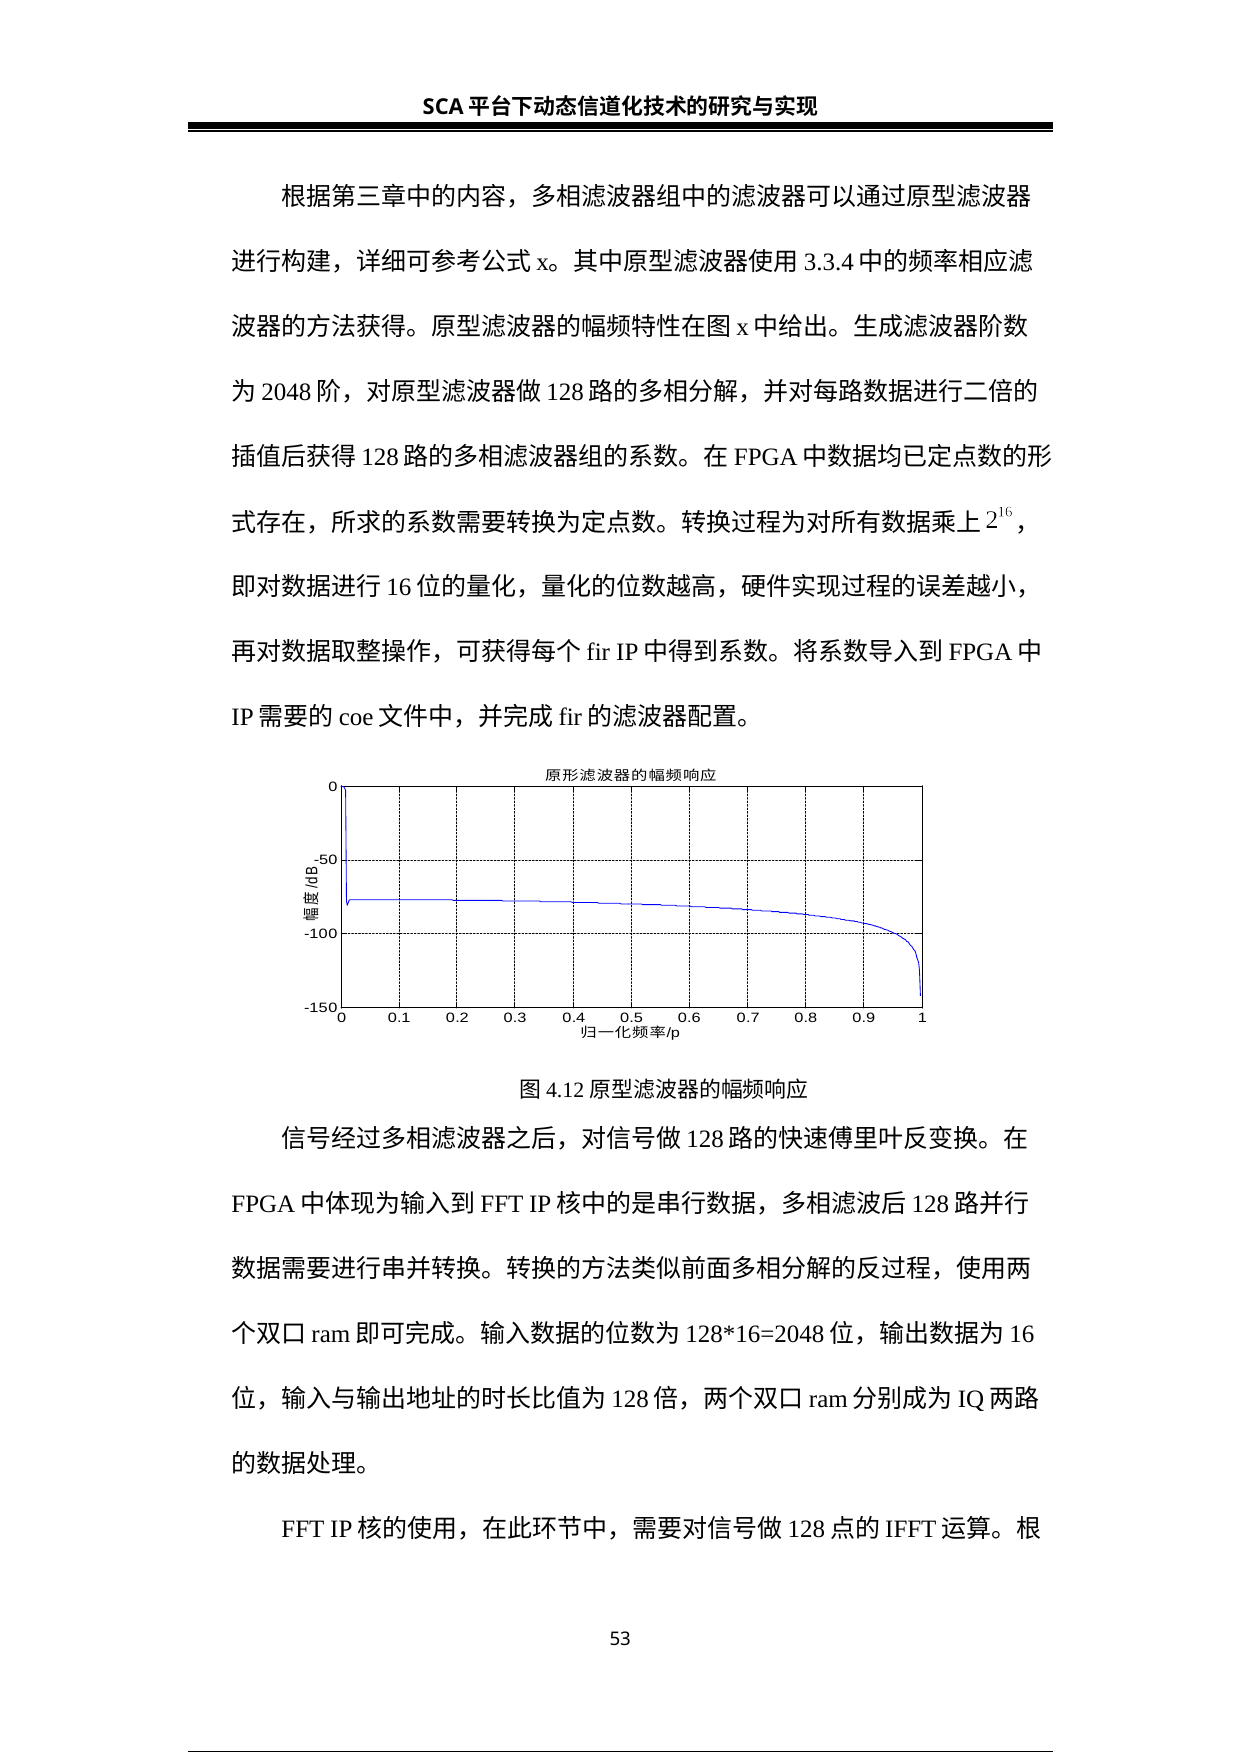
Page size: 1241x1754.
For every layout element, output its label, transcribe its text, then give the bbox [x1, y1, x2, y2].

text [231, 1494, 1053, 1559]
text 根据第三章中的内容，多相滤波器组中的滤波器可以通过原型滤波器进行构建，详细可参考公式x。其中原型滤波器使用3.3.4中的频率相应滤波器的方法获得。原型滤波器的幅频特性在图x中给出。生成滤波器阶数为2048阶，对原型滤波器做128路的多相分解，并对每路数据进行二倍的插值后获得128路的多相滤波器组的系数。在FPGA中数据均已定点数的形式存在，所求的系数需要转换为定点数。转换过程为对所有数据乘上，即对数据进行16位的量化，量化的位数越高，硬件实现过程的误差越小，再对数据取整操作，可获得每个fir IP中得到系数。将系数导入到FPGA 中IP需要的coe文件中，并完成fir的滤波器配置。 [231, 162, 1053, 747]
text 图4.12 原型滤波器的幅频响应 [231, 747, 1053, 1104]
text 信号经过多相滤波器之后，对信号做128路的快速傅里叶反变换。在FPGA中体现为输入到FFT IP核中的是串行数据，多相滤波后128路并行数据需要进行串并转换。转换的方法类似前面多相分解的反过程，使用两个双口ram即可完成。输入数据的位数为128*16=2048位，输出数据为16位，输入与输出地址的时长比值为128倍，两个双口ram分别成为IQ两路的数据处理。 [231, 1104, 1053, 1494]
